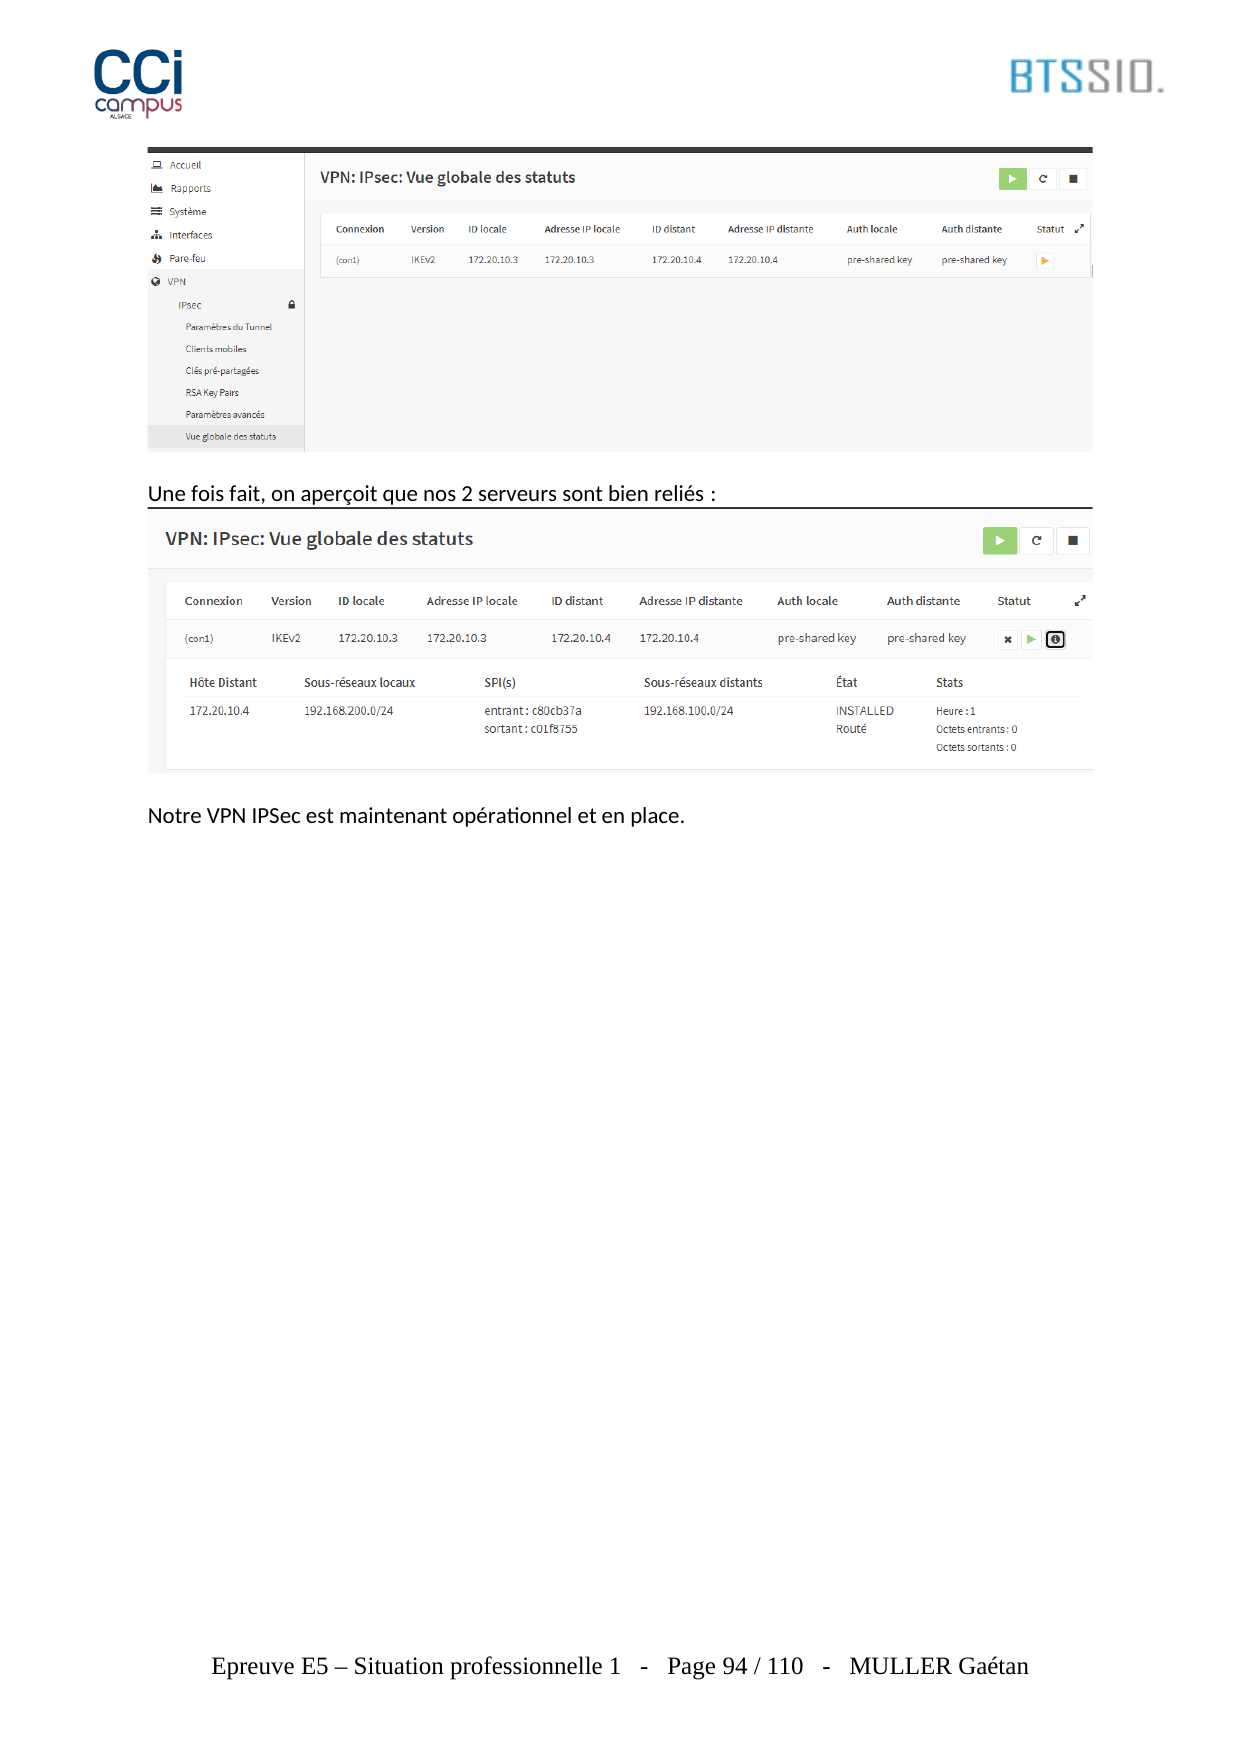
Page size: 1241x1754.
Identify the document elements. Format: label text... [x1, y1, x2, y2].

picture [147, 147, 1093, 452]
picture [147, 507, 1093, 773]
text Une fois fait, on aperçoit que nos 2 serveurs sont bien reliés : [148, 479, 1093, 507]
picture [81, 44, 194, 123]
text Notre VPN IPSec est maintenant opérationnel et en place. [148, 801, 1093, 829]
picture [1004, 46, 1169, 104]
